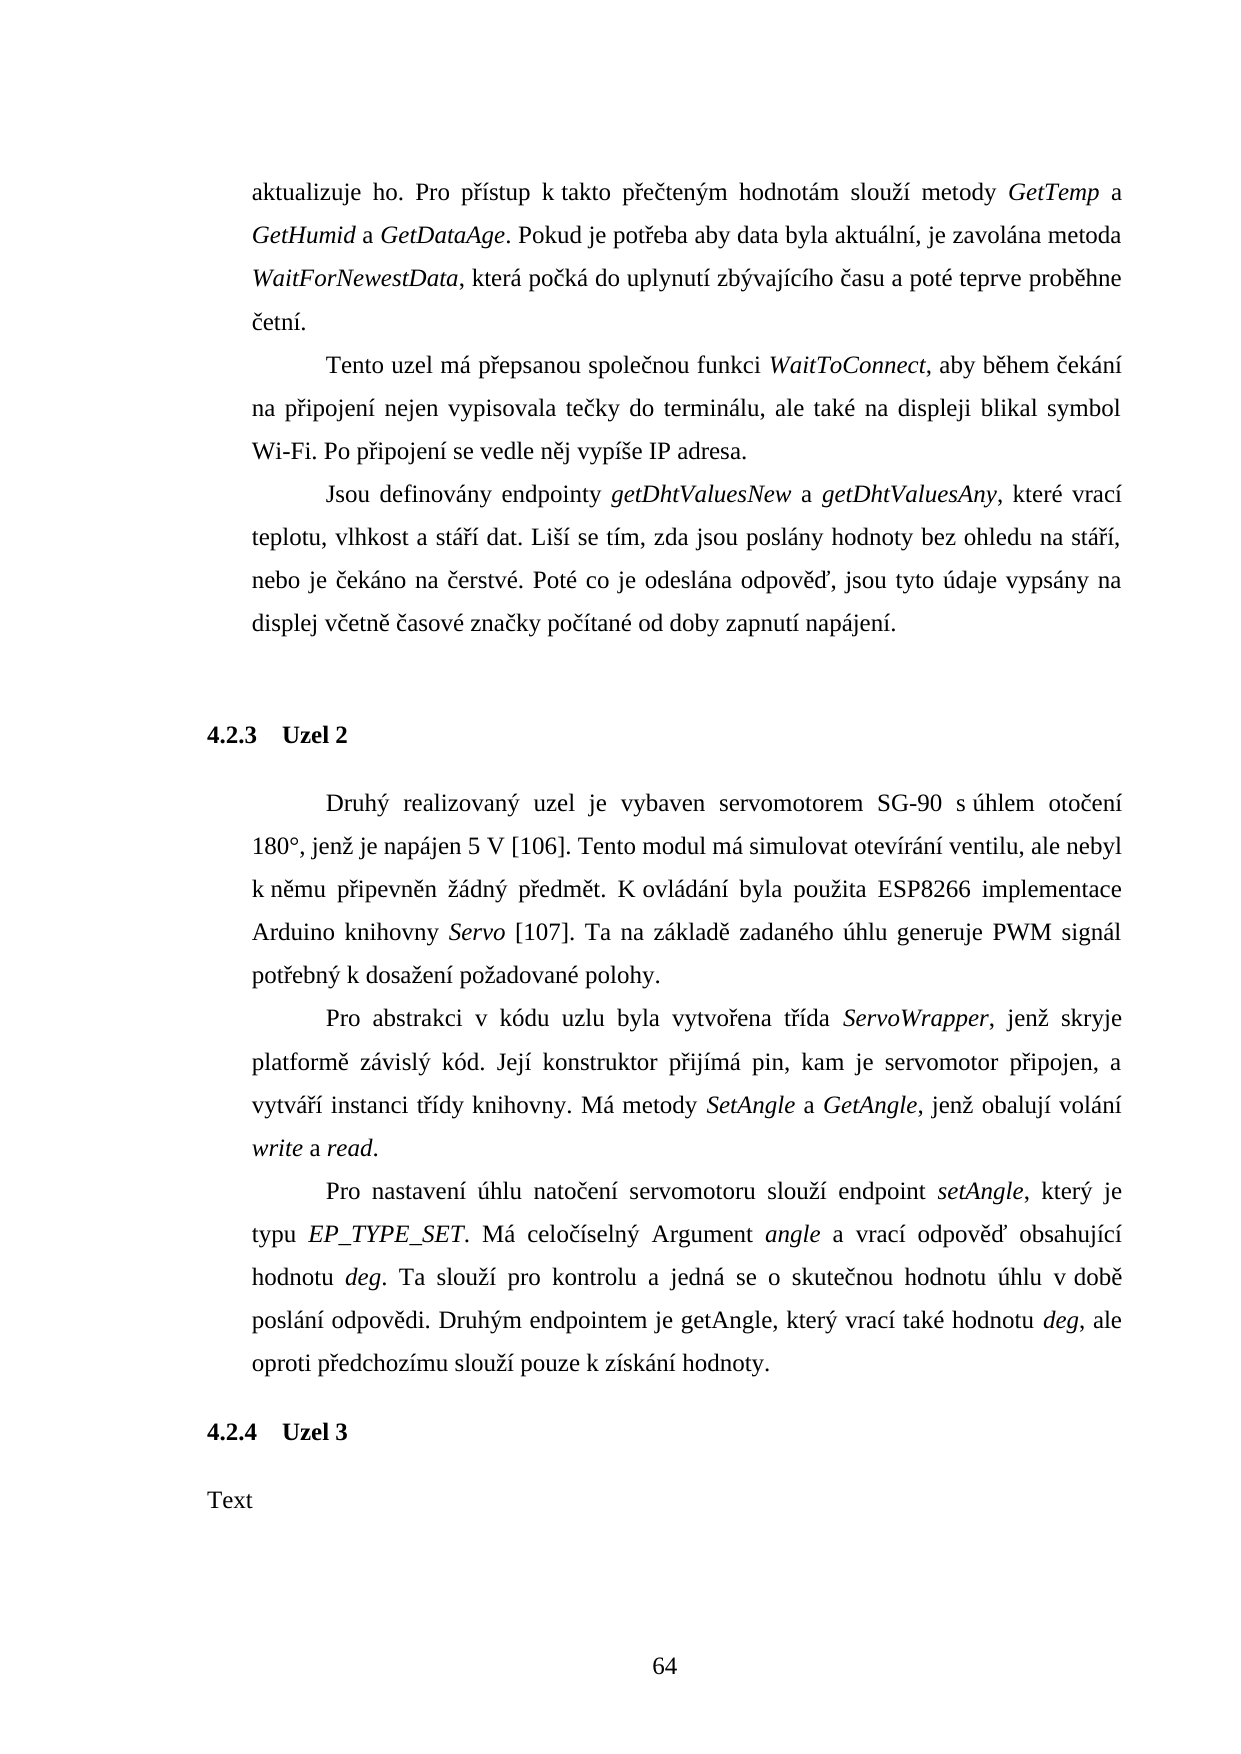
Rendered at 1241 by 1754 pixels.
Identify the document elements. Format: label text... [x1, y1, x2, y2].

subtitle Uzel 2 [207, 720, 1122, 748]
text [252, 177, 1122, 335]
text Druhý realizovaný uzel je vybaven servomotorem SG-90 s úhlem otočení 180°, jenž je napájen 5 V . Tento modul má simulovat otevírání ventilu, ale nebyl k němu připevněn žádný předmět. K ovládání byla použita ESP8266 implementace Arduino knihovny Servo . Ta na základě zadaného úhlu generuje PWM signál potřebný k dosažení požadované polohy. [252, 788, 1122, 989]
subtitle Uzel 3 [207, 1417, 1122, 1445]
text Text [207, 1485, 1122, 1513]
text Jsou definovány endpointy getDhtValuesNew a getDhtValuesAny, které vrací teplotu, vlhkost a stáří dat. Liší se tím, zda jsou poslány hodnoty bez ohledu na stáří, nebo je čekáno na čerstvé. Poté co je odeslána odpověď, jsou tyto údaje vypsány na displej včetně časové značky počítané od doby zapnutí napájení. [252, 479, 1122, 637]
text Tento uzel má přepsanou společnou funkci WaitToConnect, aby během čekání na připojení nejen vypisovala tečky do terminálu, ale také na displeji blikal symbol Wi-Fi. Po připojení se vedle něj vypíše IP adresa. [252, 350, 1122, 465]
text Pro abstrakci v kódu uzlu byla vytvořena třída ServoWrapper, jenž skryje platformě závislý kód. Její konstruktor přijímá pin, kam je servomotor připojen, a vytváří instanci třídy knihovny. Má metody SetAngle a GetAngle, jenž obalují volání write a read. [252, 1003, 1122, 1162]
text Pro nastavení úhlu natočení servomotoru slouží endpoint setAngle, který je typu EP_TYPE_SET. Má celočíselný Argument angle a vrací odpověď obsahující hodnotu deg. Ta slouží pro kontrolu a jedná se o skutečnou hodnotu úhlu v době poslání odpovědi. Druhým endpointem je getAngle, který vrací také hodnotu deg, ale oproti předchozímu slouží pouze k získání hodnoty. [252, 1176, 1122, 1377]
